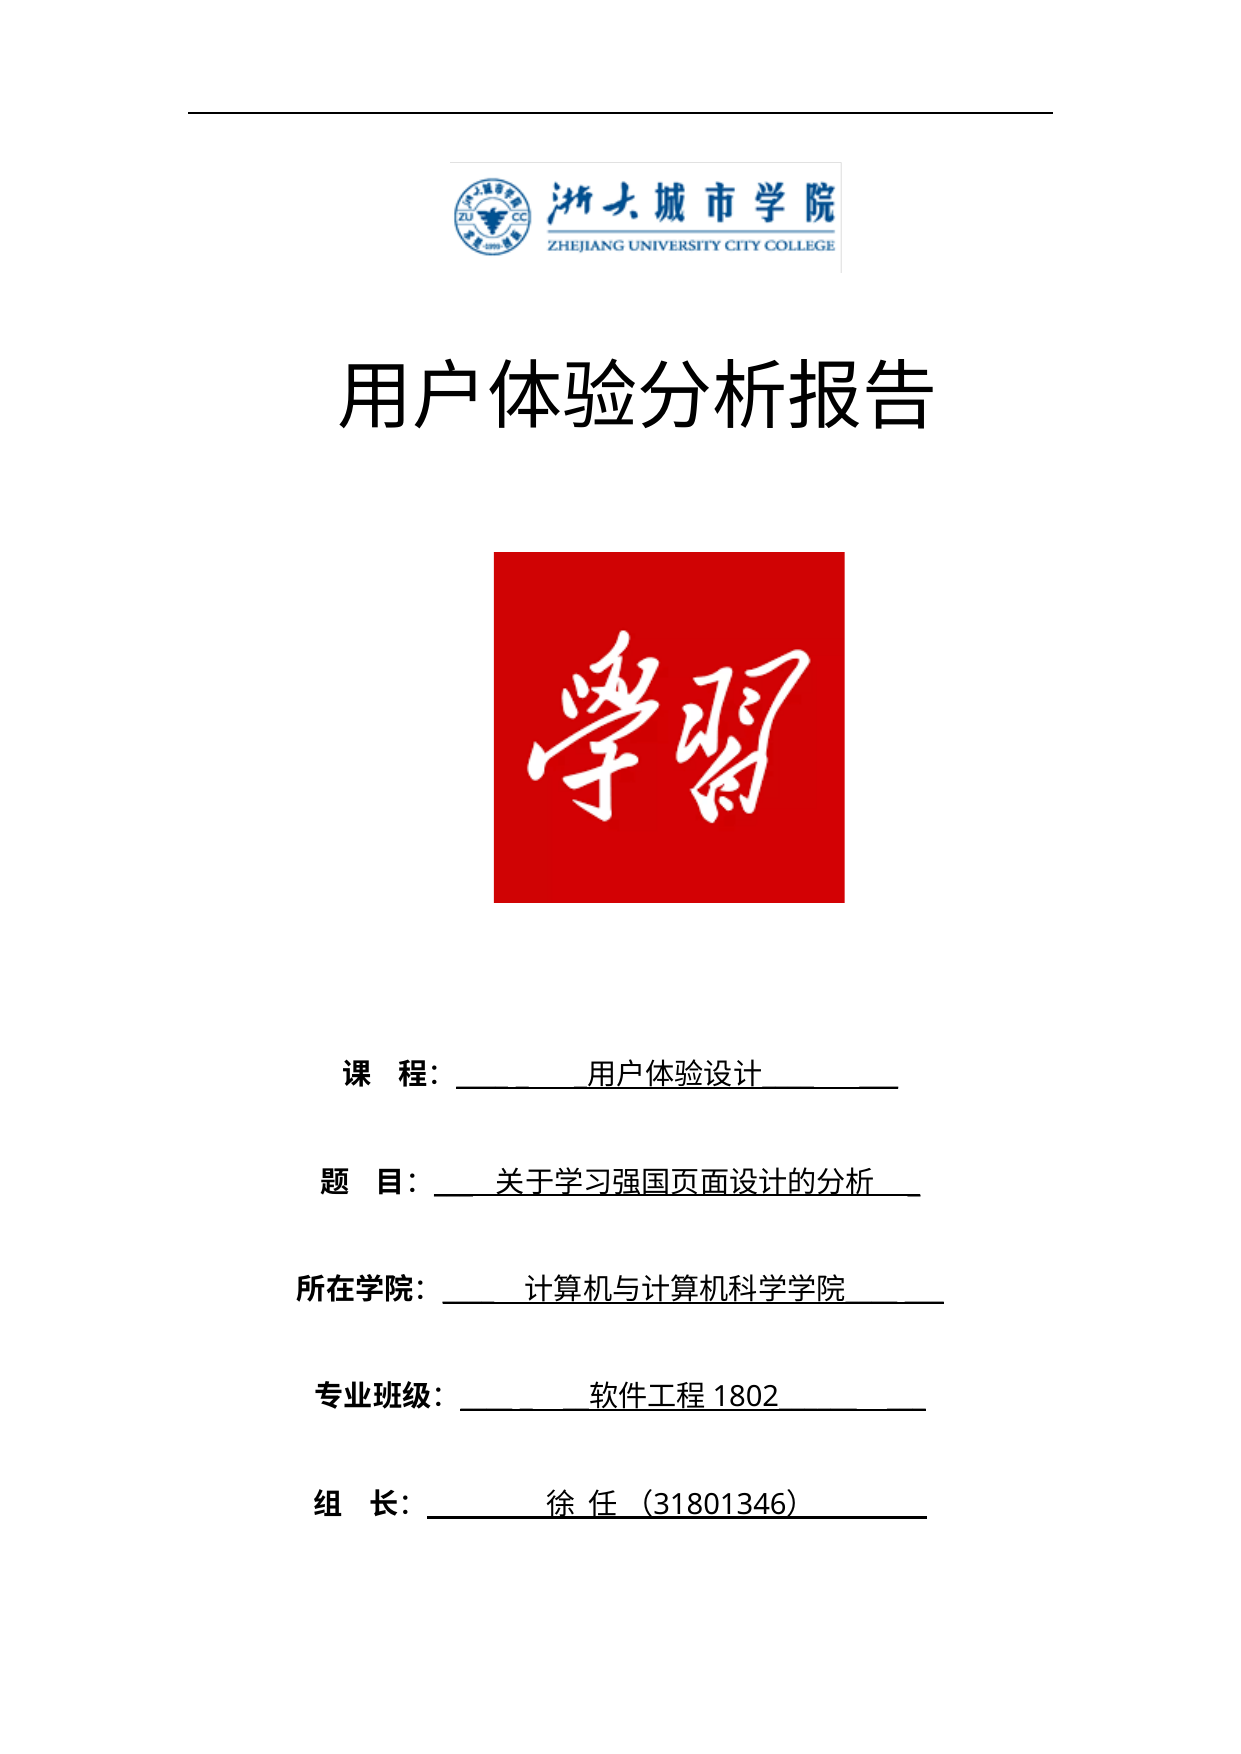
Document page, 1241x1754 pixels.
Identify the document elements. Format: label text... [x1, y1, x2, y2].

picture [450, 162, 843, 273]
text 用户体验分析报告 [187, 324, 1053, 454]
picture [493, 552, 845, 903]
text 所在学院：____ 计算机与计算机科学学院____ ___ [187, 1254, 1053, 1319]
text 组 长：______ _ _徐 任 （31801346）_ _______ [187, 1469, 1053, 1534]
text 课 程：____ _ _用户体验设计____ ___ [187, 1039, 1053, 1104]
text 题 目：___ 关于学习强国页面设计的分析 _ [187, 1147, 1053, 1212]
text 专业班级：____ _ __软件工程 1802______ ___ [187, 1362, 1053, 1427]
